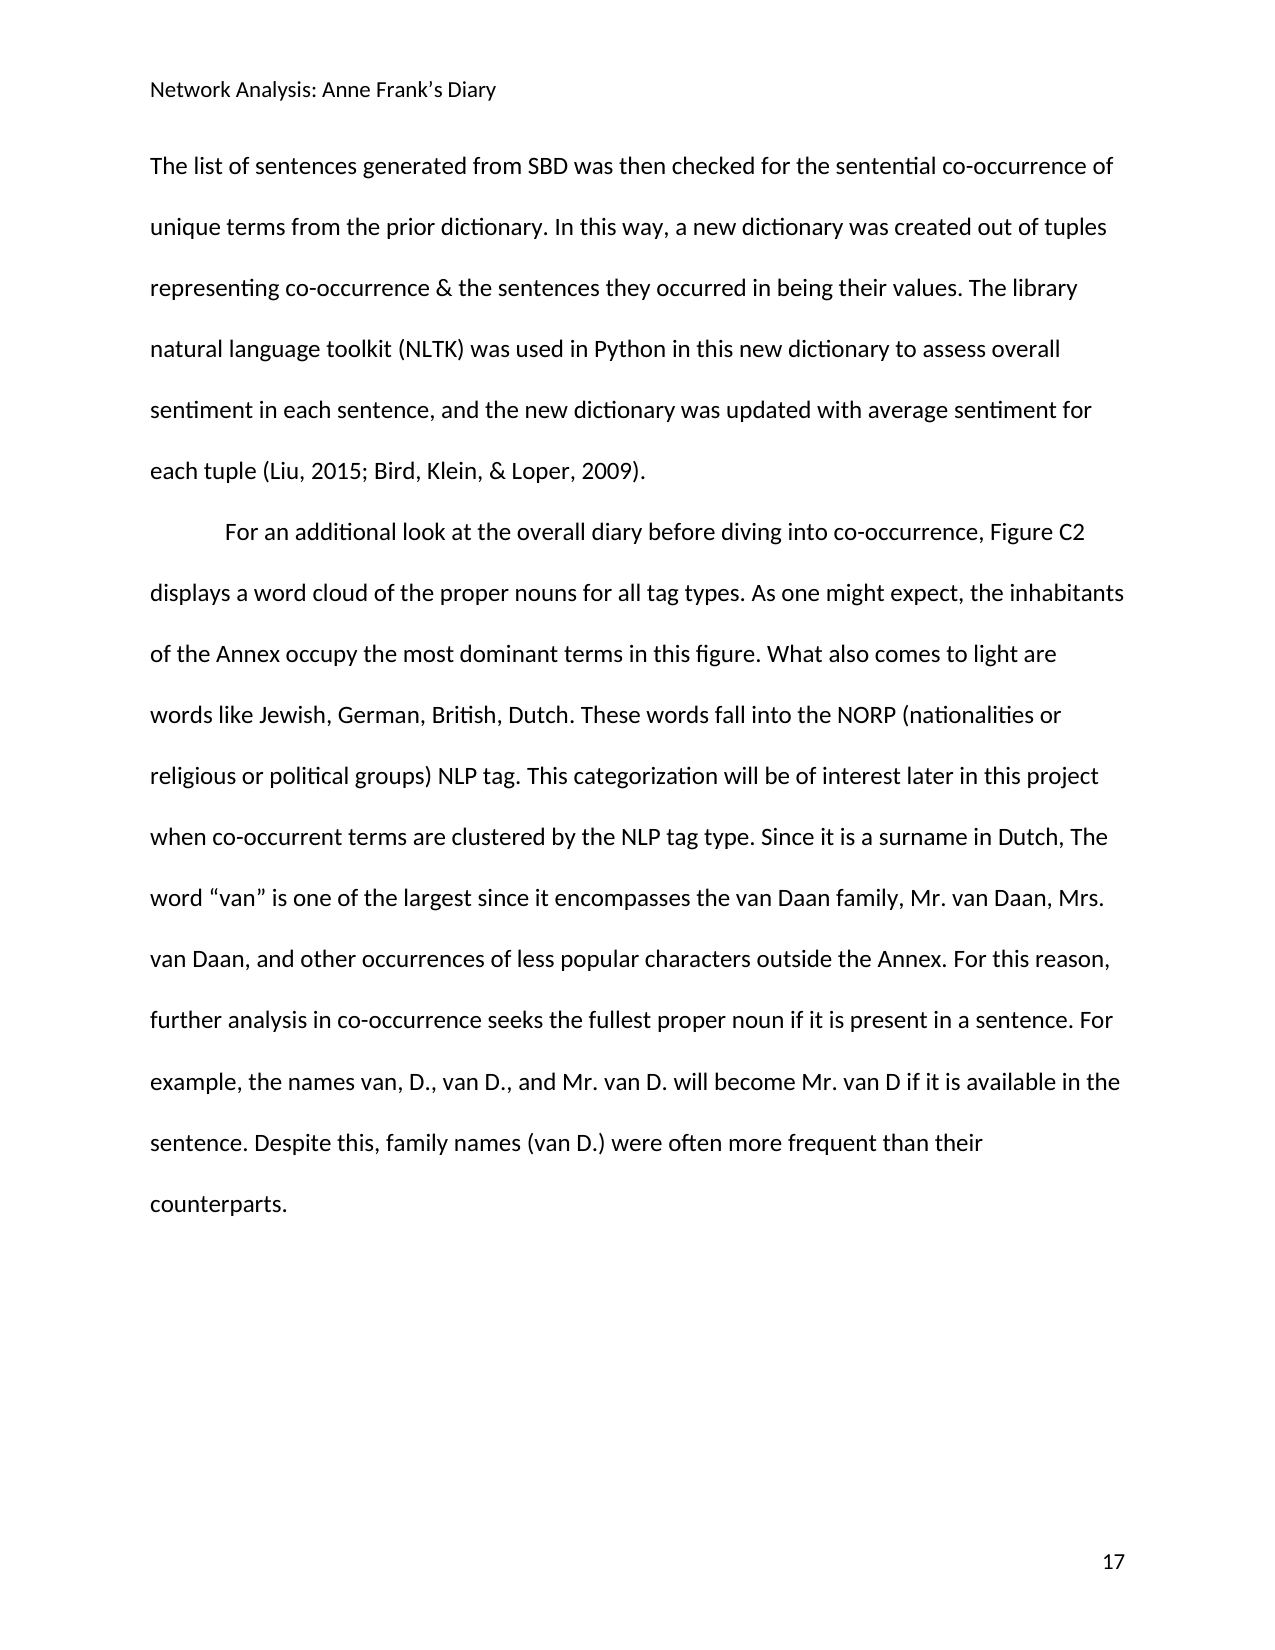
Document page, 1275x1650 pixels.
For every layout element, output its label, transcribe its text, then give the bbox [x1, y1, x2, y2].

text For an additional look at the overall diary before diving into co-occurrence, Figure C2 displays a word cloud of the proper nouns for all tag types. As one might expect, the inhabitants of the Annex occupy the most dominant terms in this figure. What also comes to light are words like Jewish, German, British, Dutch. These words fall into the NORP (nationalities or religious or political groups) NLP tag. This categorization will be of interest later in this project when co-occurrent terms are clustered by the NLP tag type. Since it is a surname in Dutch, The word “van” is one of the largest since it encompasses the van Daan family, Mr. van Daan, Mrs. van Daan, and other occurrences of less popular characters outside the Annex. For this reason, further analysis in co-occurrence seeks the fullest proper noun if it is present in a sentence. For example, the names van, D., van D., and Mr. van D. will become Mr. van D if it is available in the sentence. Despite this, family names (van D.) were often more frequent than their counterparts. [150, 516, 1125, 1218]
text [150, 150, 1125, 486]
